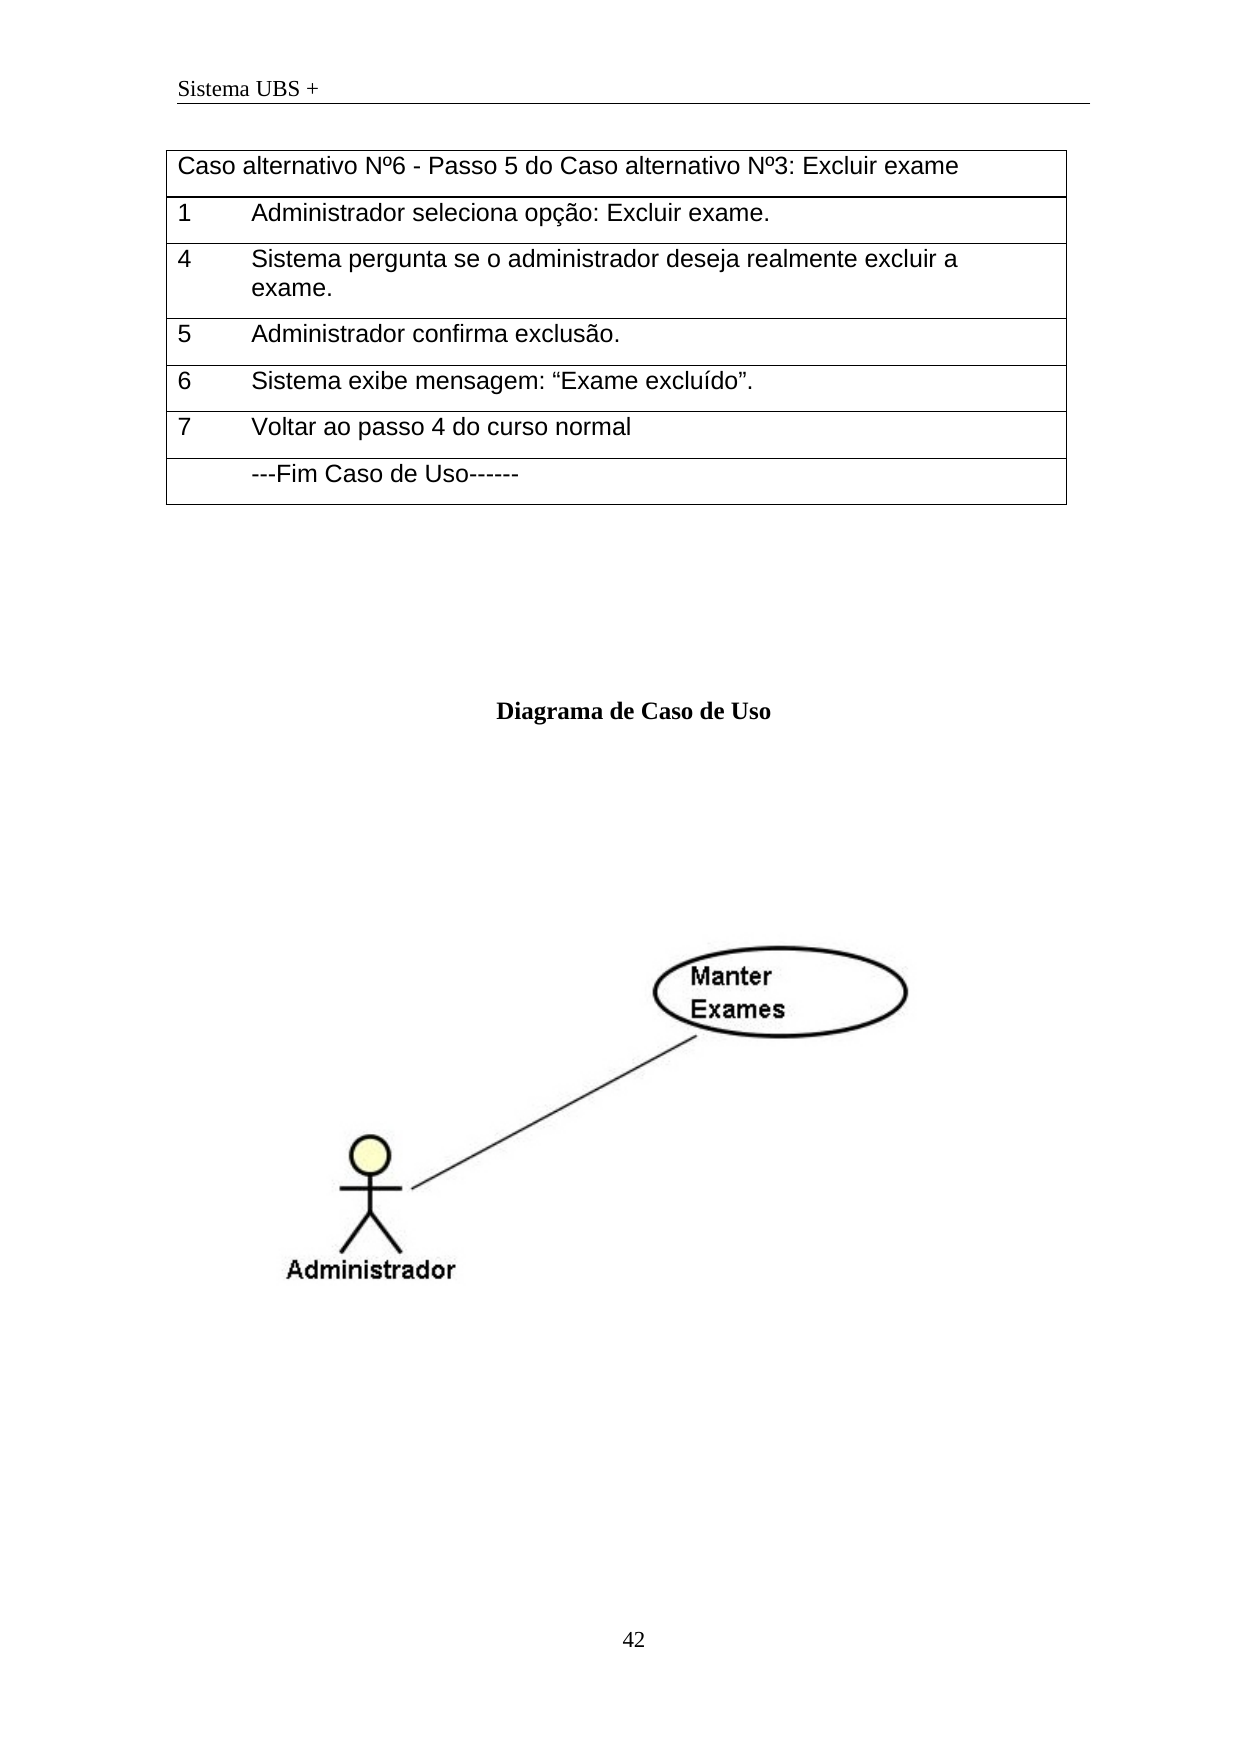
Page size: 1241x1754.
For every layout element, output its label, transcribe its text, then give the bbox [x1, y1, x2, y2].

table_cell 4 Sistema pergunta se o administrador deseja realmente excluir a exame. [167, 244, 1066, 318]
table_cell 5 Administrador confirma exclusão. [167, 319, 1066, 364]
table_cell 6 Sistema exibe mensagem: “Exame excluído”. [167, 366, 1066, 411]
table_cell ---Fim Caso de Uso------ [167, 459, 1066, 504]
table_header Caso alternativo Nº6 - Passo 5 do Caso alternativo Nº3: Excluir exame [167, 151, 1066, 196]
table_cell 7 Voltar ao passo 4 do curso normal [167, 412, 1066, 457]
text Diagrama de Caso de Uso [177, 696, 1090, 724]
picture [177, 833, 996, 1444]
table_cell 1 Administrador seleciona opção: Excluir exame. [167, 198, 1066, 243]
